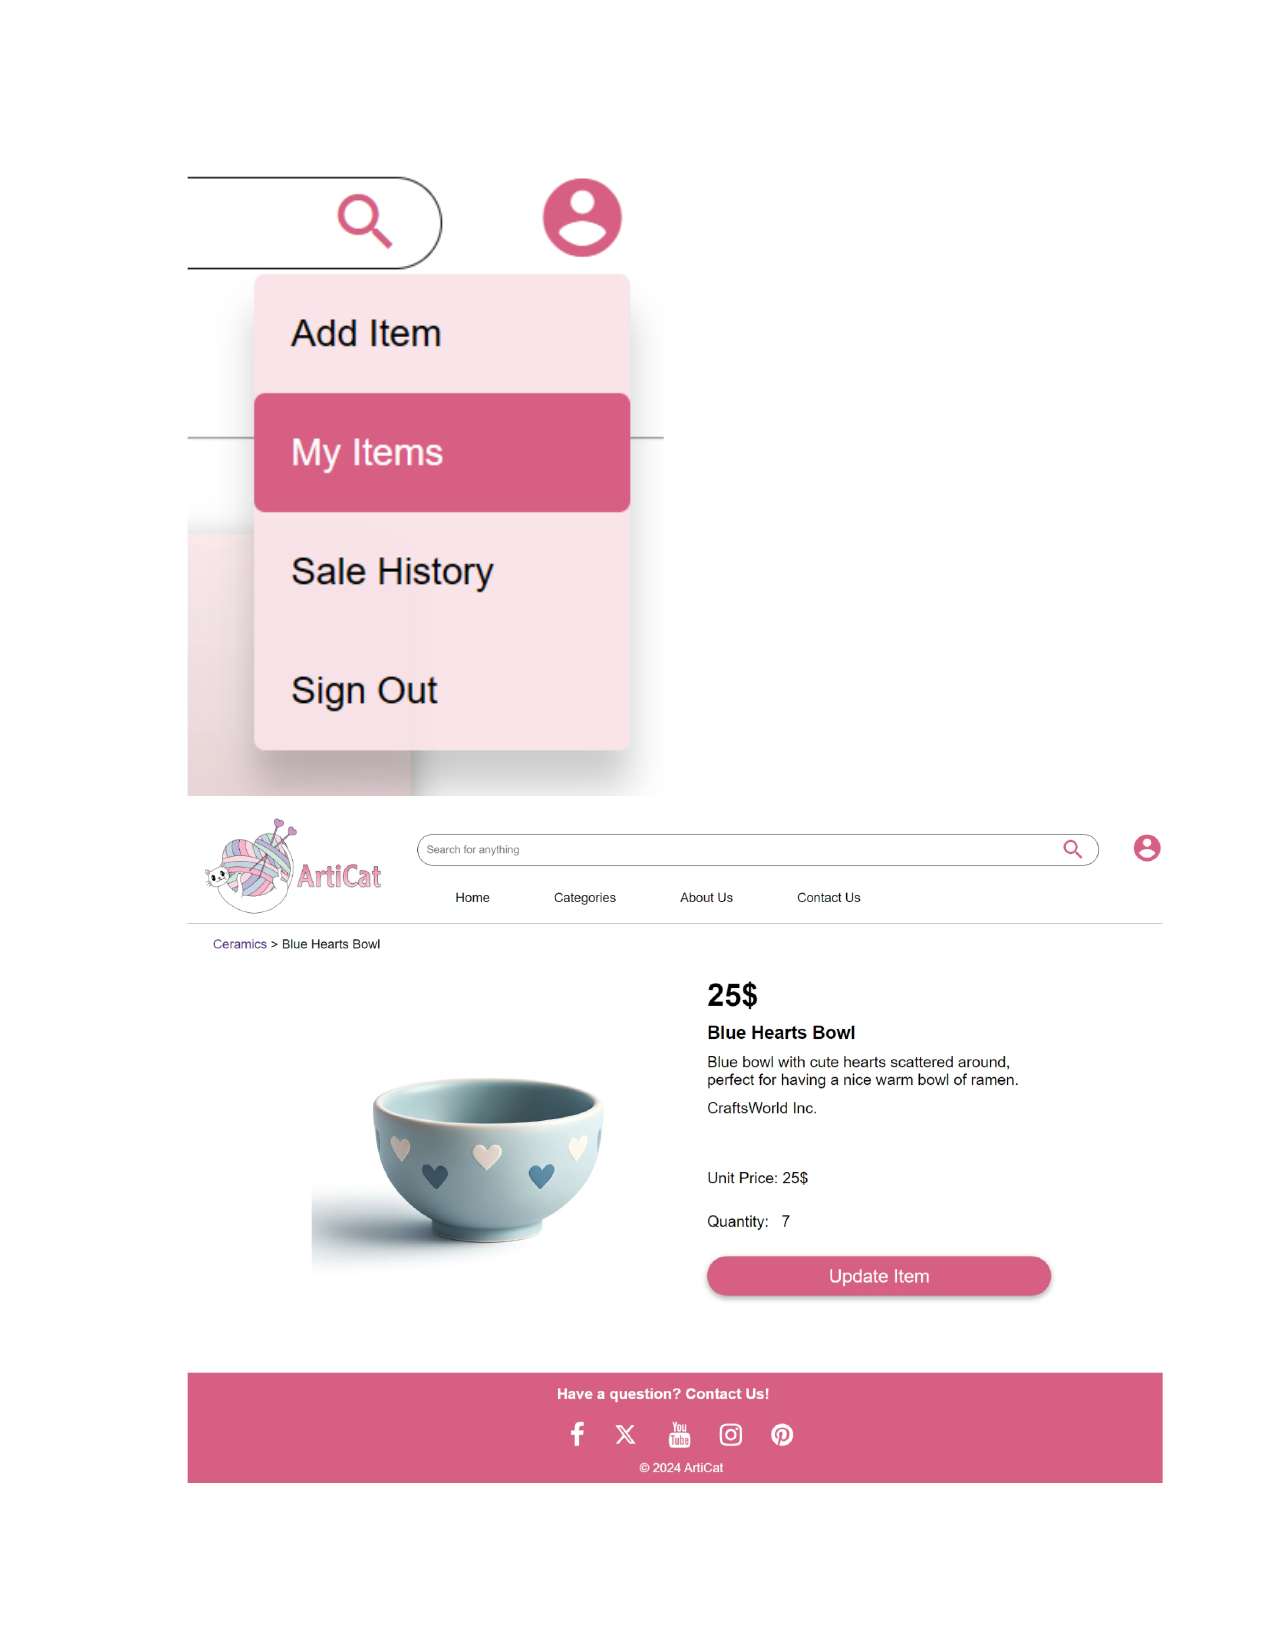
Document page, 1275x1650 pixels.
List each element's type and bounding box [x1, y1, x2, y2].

picture [187, 814, 1163, 1483]
picture [187, 150, 665, 796]
